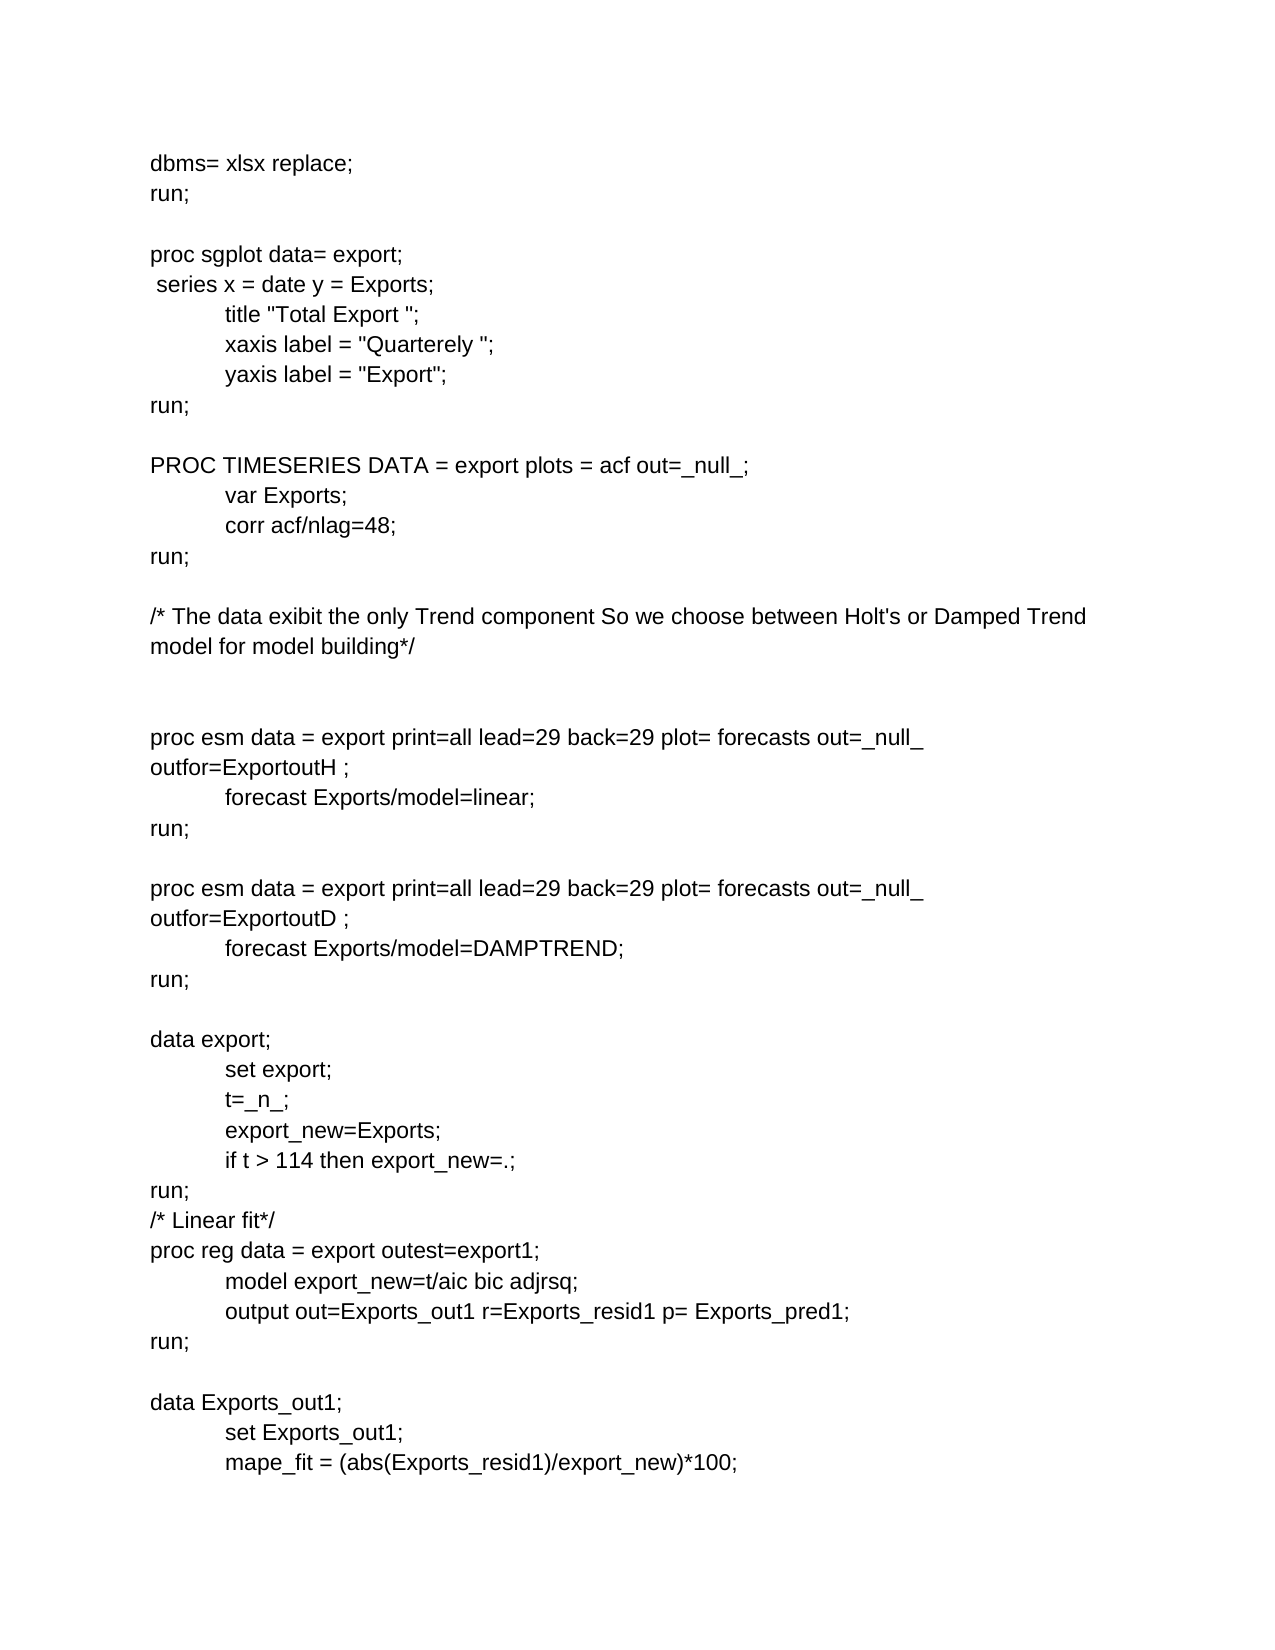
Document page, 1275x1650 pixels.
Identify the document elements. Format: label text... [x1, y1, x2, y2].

text set Exports_out1; [150, 1419, 1125, 1445]
text corr acf/nlag=48; [150, 512, 1125, 539]
text output out=Exports_out1 r=Exports_resid1 p= Exports_pred1; [150, 1298, 1125, 1324]
text forecast Exports/model=linear; [150, 784, 1125, 811]
text yaxis label = "Export"; [150, 361, 1125, 388]
text run; [150, 392, 1125, 418]
text export_new=Exports; [150, 1117, 1125, 1143]
text run; [150, 180, 1125, 207]
text t=_n_; [150, 1086, 1125, 1113]
text set export; [150, 1056, 1125, 1083]
text run; [150, 543, 1125, 569]
text /* Linear fit*/ [150, 1207, 1125, 1234]
text run; [150, 814, 1125, 841]
text run; [150, 1177, 1125, 1203]
text /* The data exibit the only Trend component So we choose between Holt's or Damped Trend model for model building*/ [150, 603, 1125, 660]
text proc reg data = export outest=export1; [150, 1237, 1125, 1264]
text forecast Exports/model=DAMPTREND; [150, 935, 1125, 962]
text proc esm data = export print=all lead=29 back=29 plot= forecasts out=_null_ outfor=ExportoutH ; [150, 724, 1125, 781]
text data Exports_out1; [150, 1388, 1125, 1415]
text run; [150, 966, 1125, 992]
text run; [150, 1328, 1125, 1354]
text if t > 114 then export_new=.; [150, 1147, 1125, 1173]
text PROC TIMESERIES DATA = export plots = acf out=_null_; [150, 452, 1125, 478]
text xaxis label = "Quarterely "; [150, 331, 1125, 358]
text model export_new=t/aic bic adjrsq; [150, 1268, 1125, 1294]
text proc esm data = export print=all lead=29 back=29 plot= forecasts out=_null_ outfor=ExportoutD ; [150, 875, 1125, 932]
text data export; [150, 1026, 1125, 1052]
text series x = date y = Exports; [150, 271, 1125, 297]
text mape_fit = (abs(Exports_resid1)/export_new)*100; [150, 1449, 1125, 1475]
text var Exports; [150, 482, 1125, 509]
text dbms= xlsx replace; [150, 150, 1125, 176]
text proc sgplot data= export; [150, 241, 1125, 267]
text title "Total Export "; [150, 301, 1125, 327]
